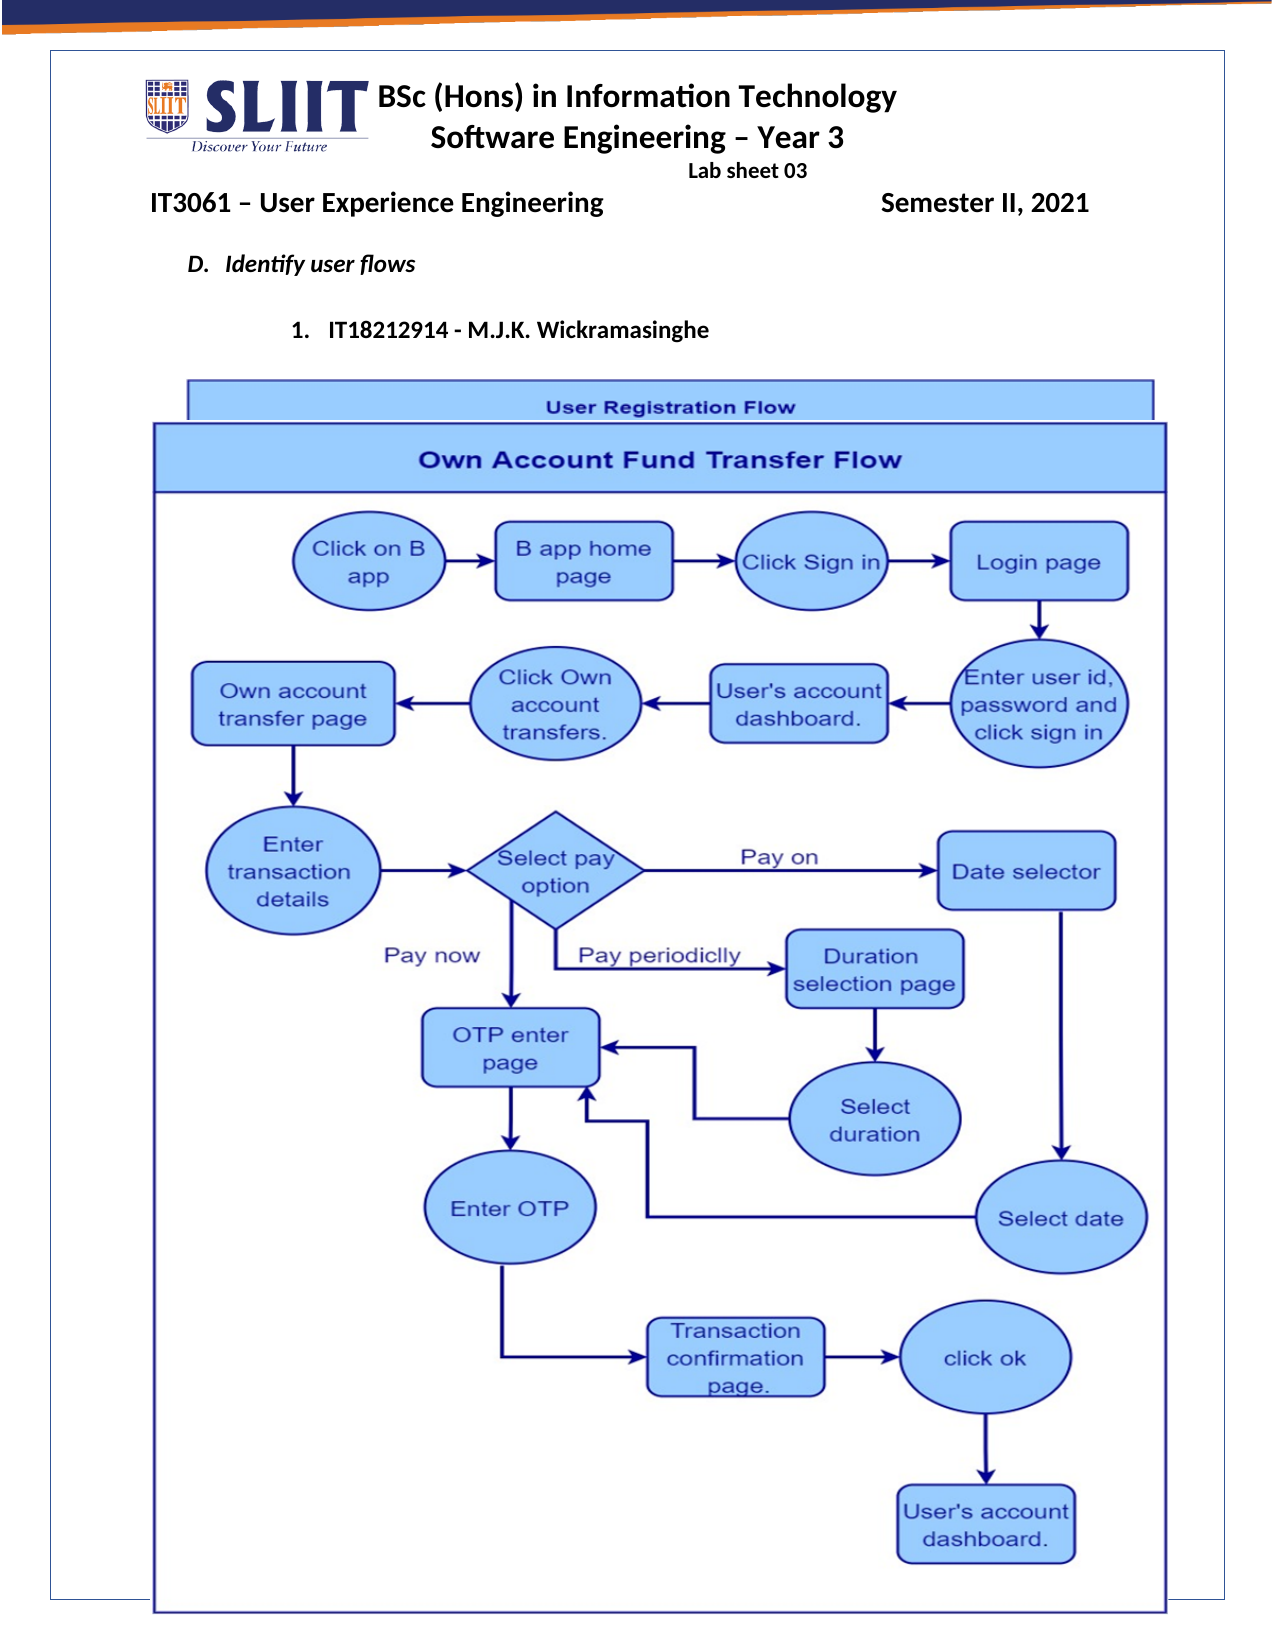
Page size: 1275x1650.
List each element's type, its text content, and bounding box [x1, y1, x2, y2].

picture [150, 378, 1169, 1615]
list IT18212914 - M.J.K. Wickramasinghe [291, 314, 1125, 344]
picture [143, 76, 369, 156]
picture [3, 0, 1271, 40]
list Identify user flows [187, 248, 1125, 279]
